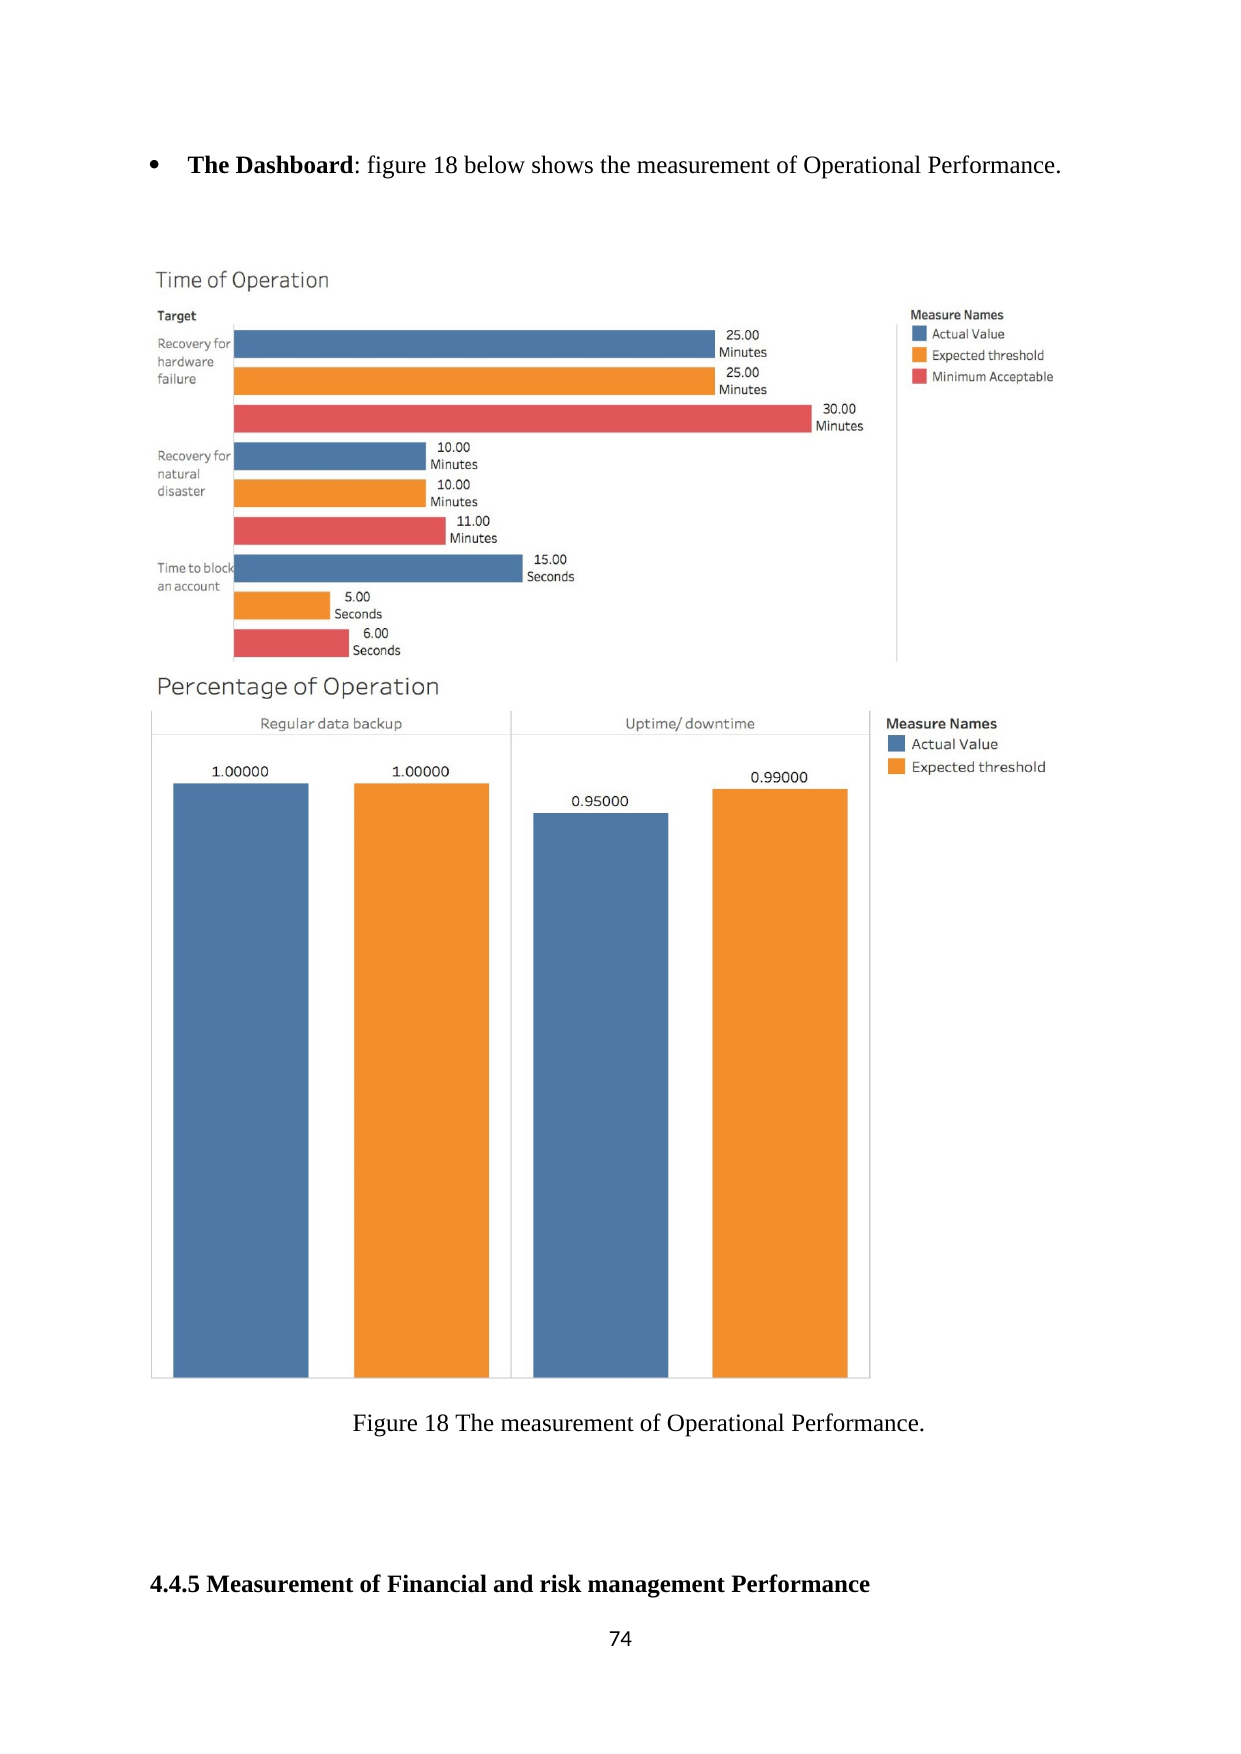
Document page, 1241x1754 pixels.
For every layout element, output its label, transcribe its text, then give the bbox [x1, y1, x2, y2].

text 4.4.5 Measurement of Financial and risk management Performance [150, 1569, 1090, 1598]
list The Dashboard: figure 18 below shows the measurement of Operational Performance. [150, 150, 1090, 179]
picture [151, 257, 1058, 1379]
